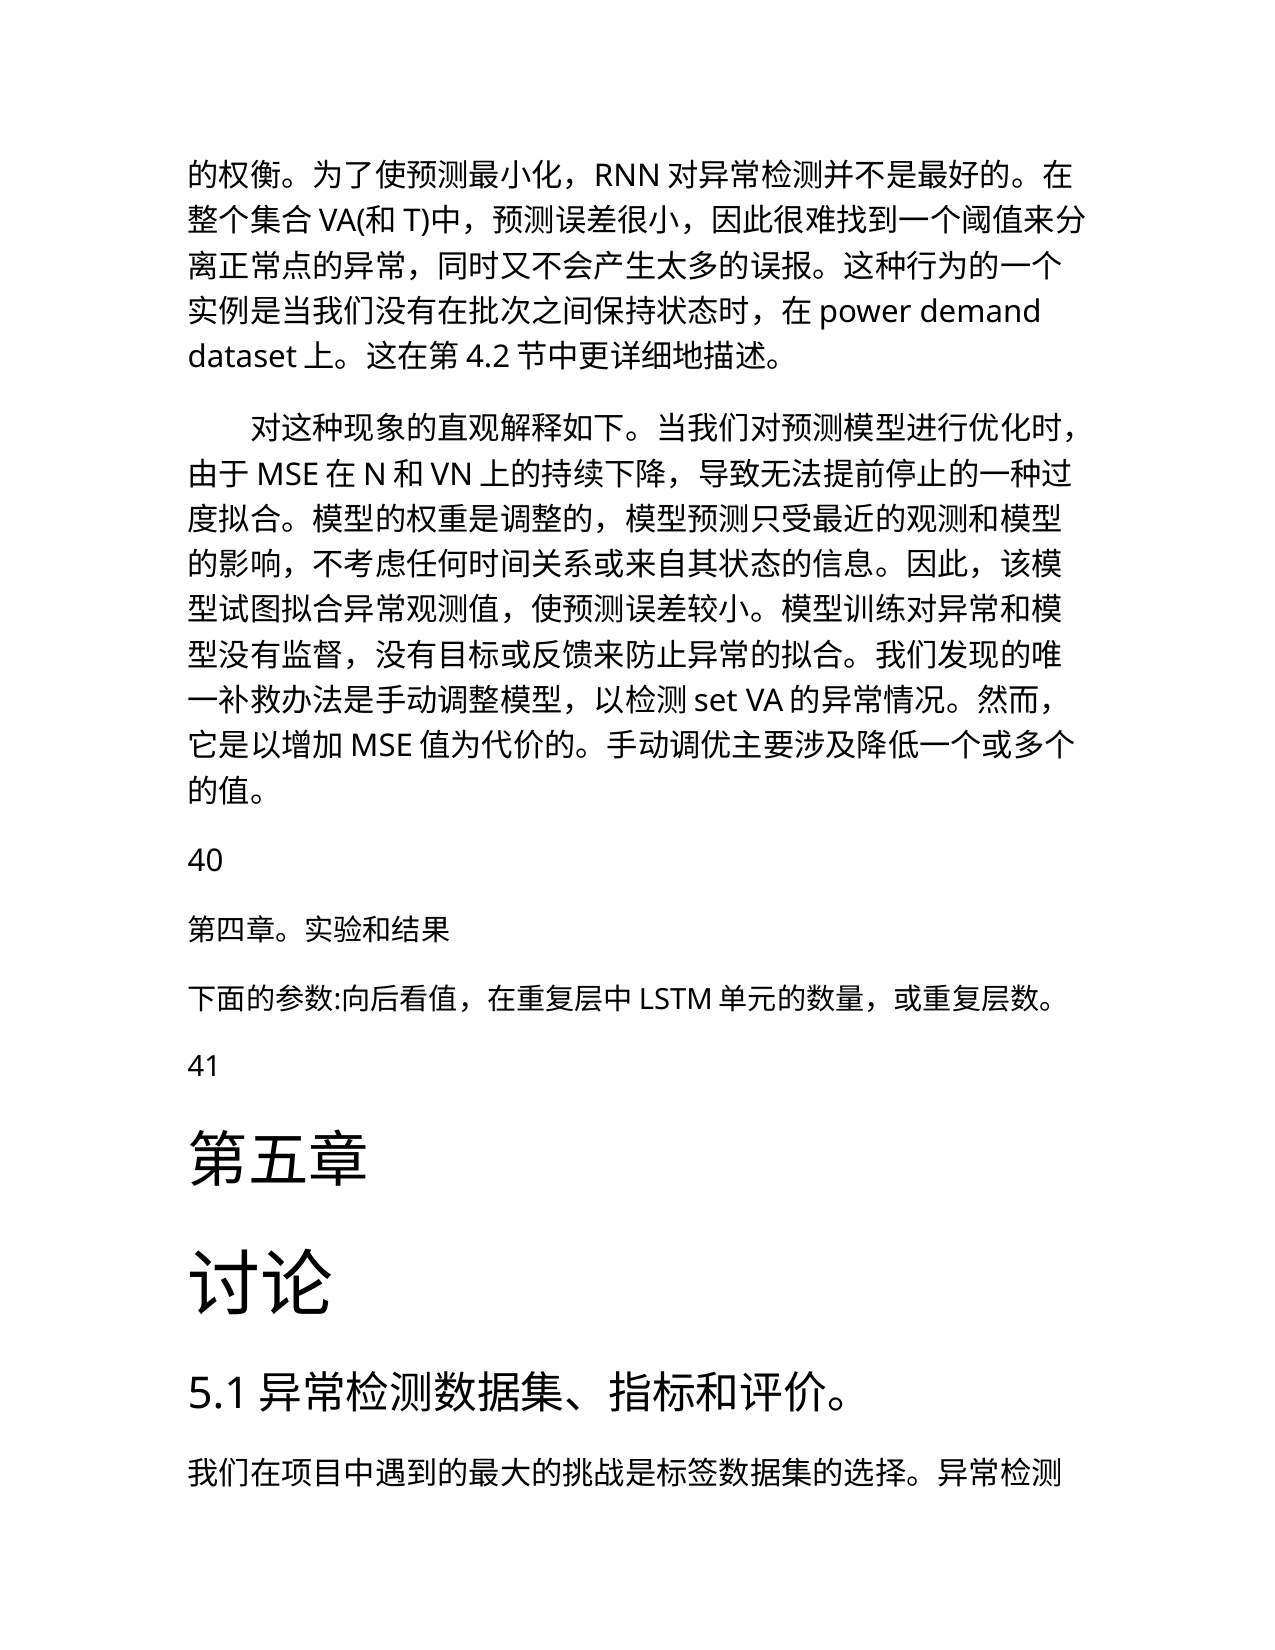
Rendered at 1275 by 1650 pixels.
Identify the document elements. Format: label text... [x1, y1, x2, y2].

text 41 [187, 1045, 1087, 1085]
text 第五章 [187, 1111, 1087, 1199]
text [187, 150, 1087, 377]
text 40 [187, 838, 1087, 880]
text 下面的参数:向后看值，在重复层中LSTM单元的数量，或重复层数。 [187, 976, 1087, 1018]
text 对这种现象的直观解释如下。当我们对预测模型进行优化时，由于MSE在N和VN上的持续下降，导致无法提前停止的一种过度拟合。模型的权重是调整的，模型预测只受最近的观测和模型的影响，不考虑任何时间关系或来自其状态的信息。因此，该模型试图拟合异常观测值，使预测误差较小。模型训练对异常和模型没有监督，没有目标或反馈来防止异常的拟合。我们发现的唯一补救办法是手动调整模型，以检测set VA的异常情况。然而，它是以增加MSE值为代价的。手动调优主要涉及降低一个或多个的值。 [187, 403, 1087, 811]
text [187, 1448, 1087, 1493]
text 讨论 [187, 1226, 1087, 1331]
text 第四章。实验和结果 [187, 907, 1087, 949]
text 5.1异常检测数据集、指标和评价。 [187, 1358, 1087, 1421]
